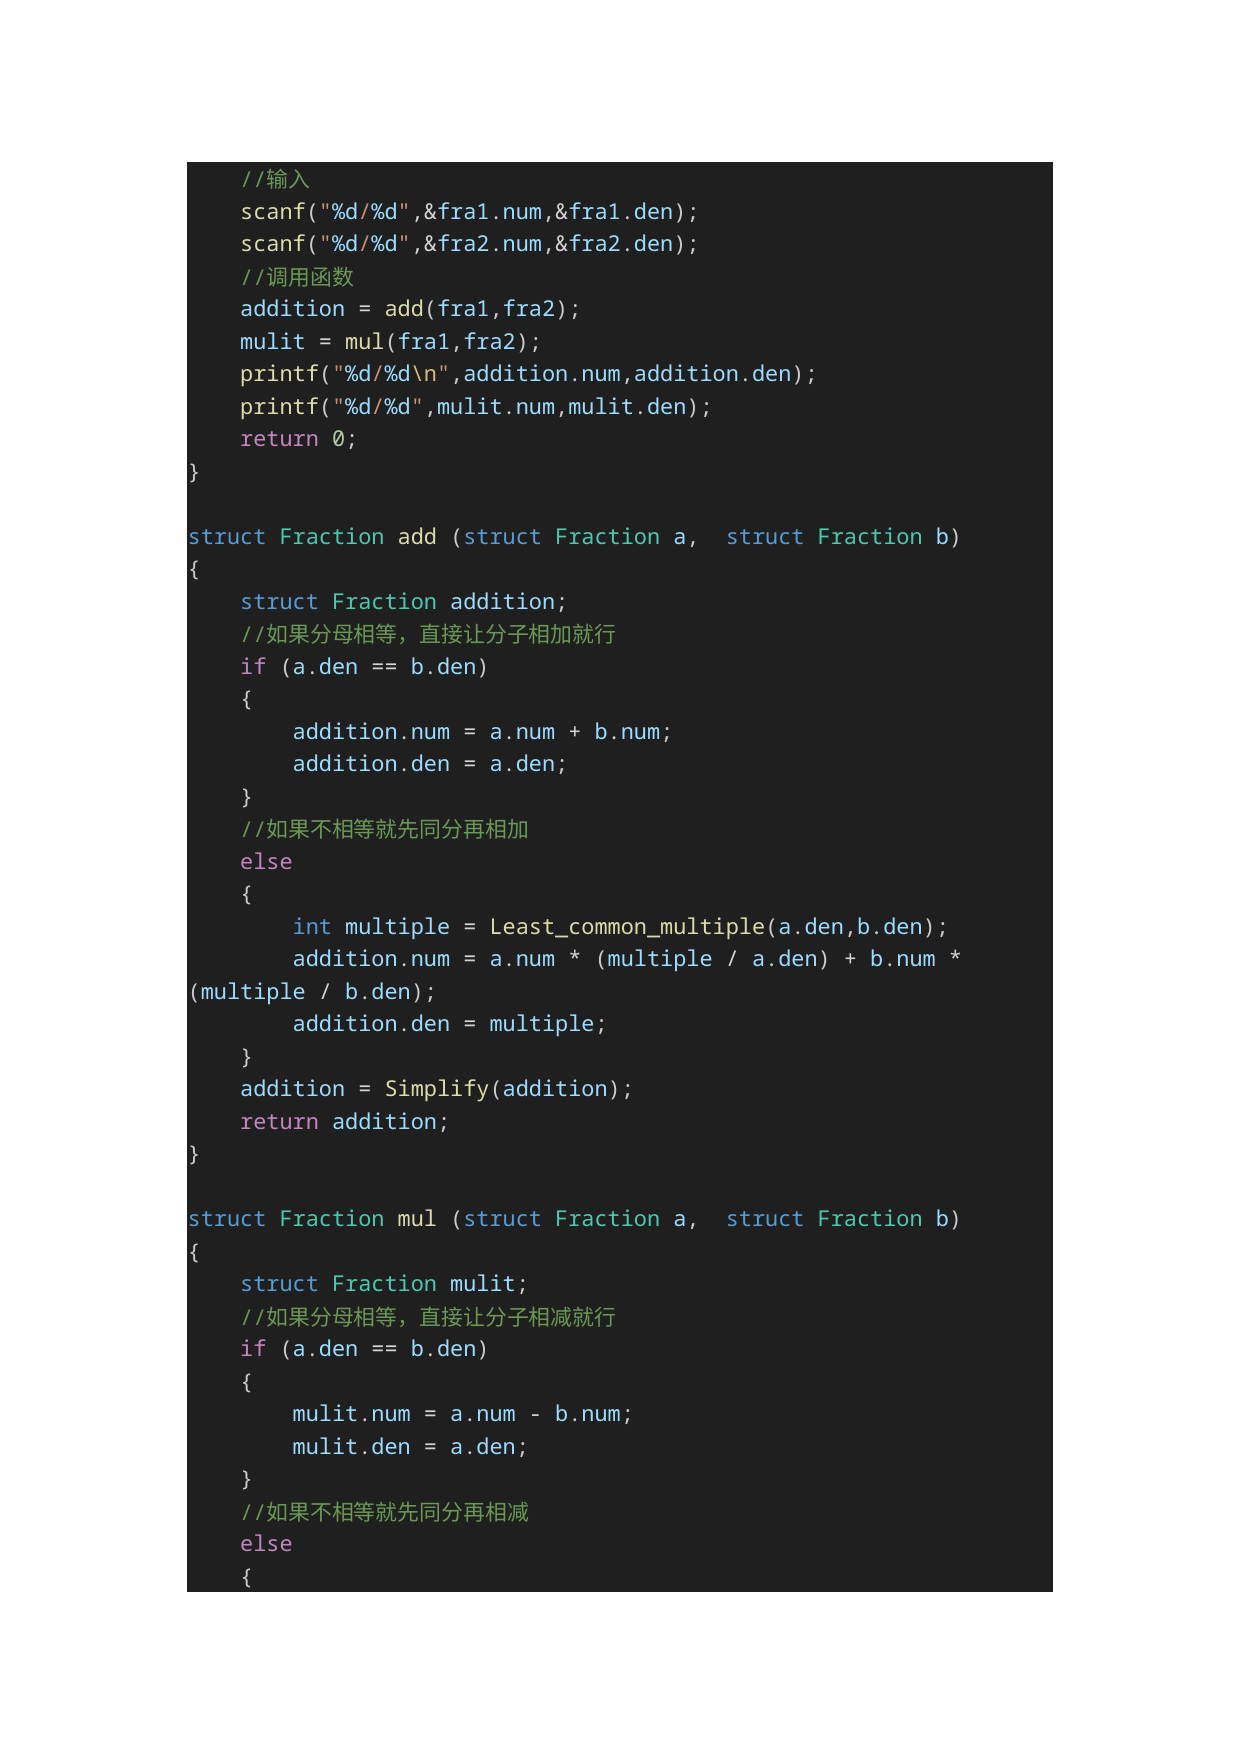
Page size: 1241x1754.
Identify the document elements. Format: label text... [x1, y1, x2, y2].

text addition.den = a.den; [187, 747, 1053, 779]
text } [187, 779, 1053, 812]
text //调用函数 [187, 259, 1053, 292]
text else [187, 844, 1053, 877]
text { [187, 1234, 1053, 1267]
text addition.num = a.num + b.num; [187, 714, 1053, 747]
text printf("%d/%d",mulit.num,mulit.den); [187, 389, 1053, 422]
text struct Fraction add (struct Fraction a, struct Fraction b) [187, 519, 1053, 552]
text //如果不相等就先同分再相加 [187, 812, 1053, 844]
text scanf("%d/%d",&fra2.num,&fra2.den); [187, 227, 1053, 259]
text //如果不相等就先同分再相减 [187, 1494, 1053, 1527]
text struct Fraction mulit; [187, 1267, 1053, 1299]
text { [187, 1364, 1053, 1397]
text if (a.den == b.den) [187, 649, 1053, 682]
text struct Fraction mul (struct Fraction a, struct Fraction b) [187, 1202, 1053, 1234]
text struct Fraction addition; [187, 584, 1053, 617]
text printf("%d/%d\n",addition.num,addition.den); [187, 357, 1053, 389]
text mulit.num = a.num - b.num; [187, 1397, 1053, 1429]
text if (a.den == b.den) [187, 1332, 1053, 1364]
text { [187, 877, 1053, 909]
text addition.den = multiple; [187, 1007, 1053, 1039]
text addition = add(fra1,fra2); [187, 292, 1053, 324]
text //如果分母相等，直接让分子相加就行 [187, 617, 1053, 649]
text { [187, 1559, 1053, 1592]
text addition.num = a.num * (multiple / a.den) + b.num * (multiple / b.den); [187, 942, 1053, 1007]
text return addition; [187, 1104, 1053, 1137]
text { [187, 552, 1053, 584]
text return 0; [187, 422, 1053, 454]
text mulit = mul(fra1,fra2); [187, 324, 1053, 357]
text } [187, 1039, 1053, 1072]
text } [187, 1137, 1053, 1169]
text int multiple = Least_common_multiple(a.den,b.den); [187, 909, 1053, 942]
text mulit.den = a.den; [187, 1429, 1053, 1462]
text } [187, 454, 1053, 487]
text //输入 [187, 162, 1053, 194]
text } [187, 1462, 1053, 1494]
text scanf("%d/%d",&fra1.num,&fra1.den); [187, 194, 1053, 227]
text //如果分母相等，直接让分子相减就行 [187, 1299, 1053, 1332]
text addition = Simplify(addition); [187, 1072, 1053, 1104]
text { [187, 682, 1053, 714]
text else [187, 1527, 1053, 1559]
